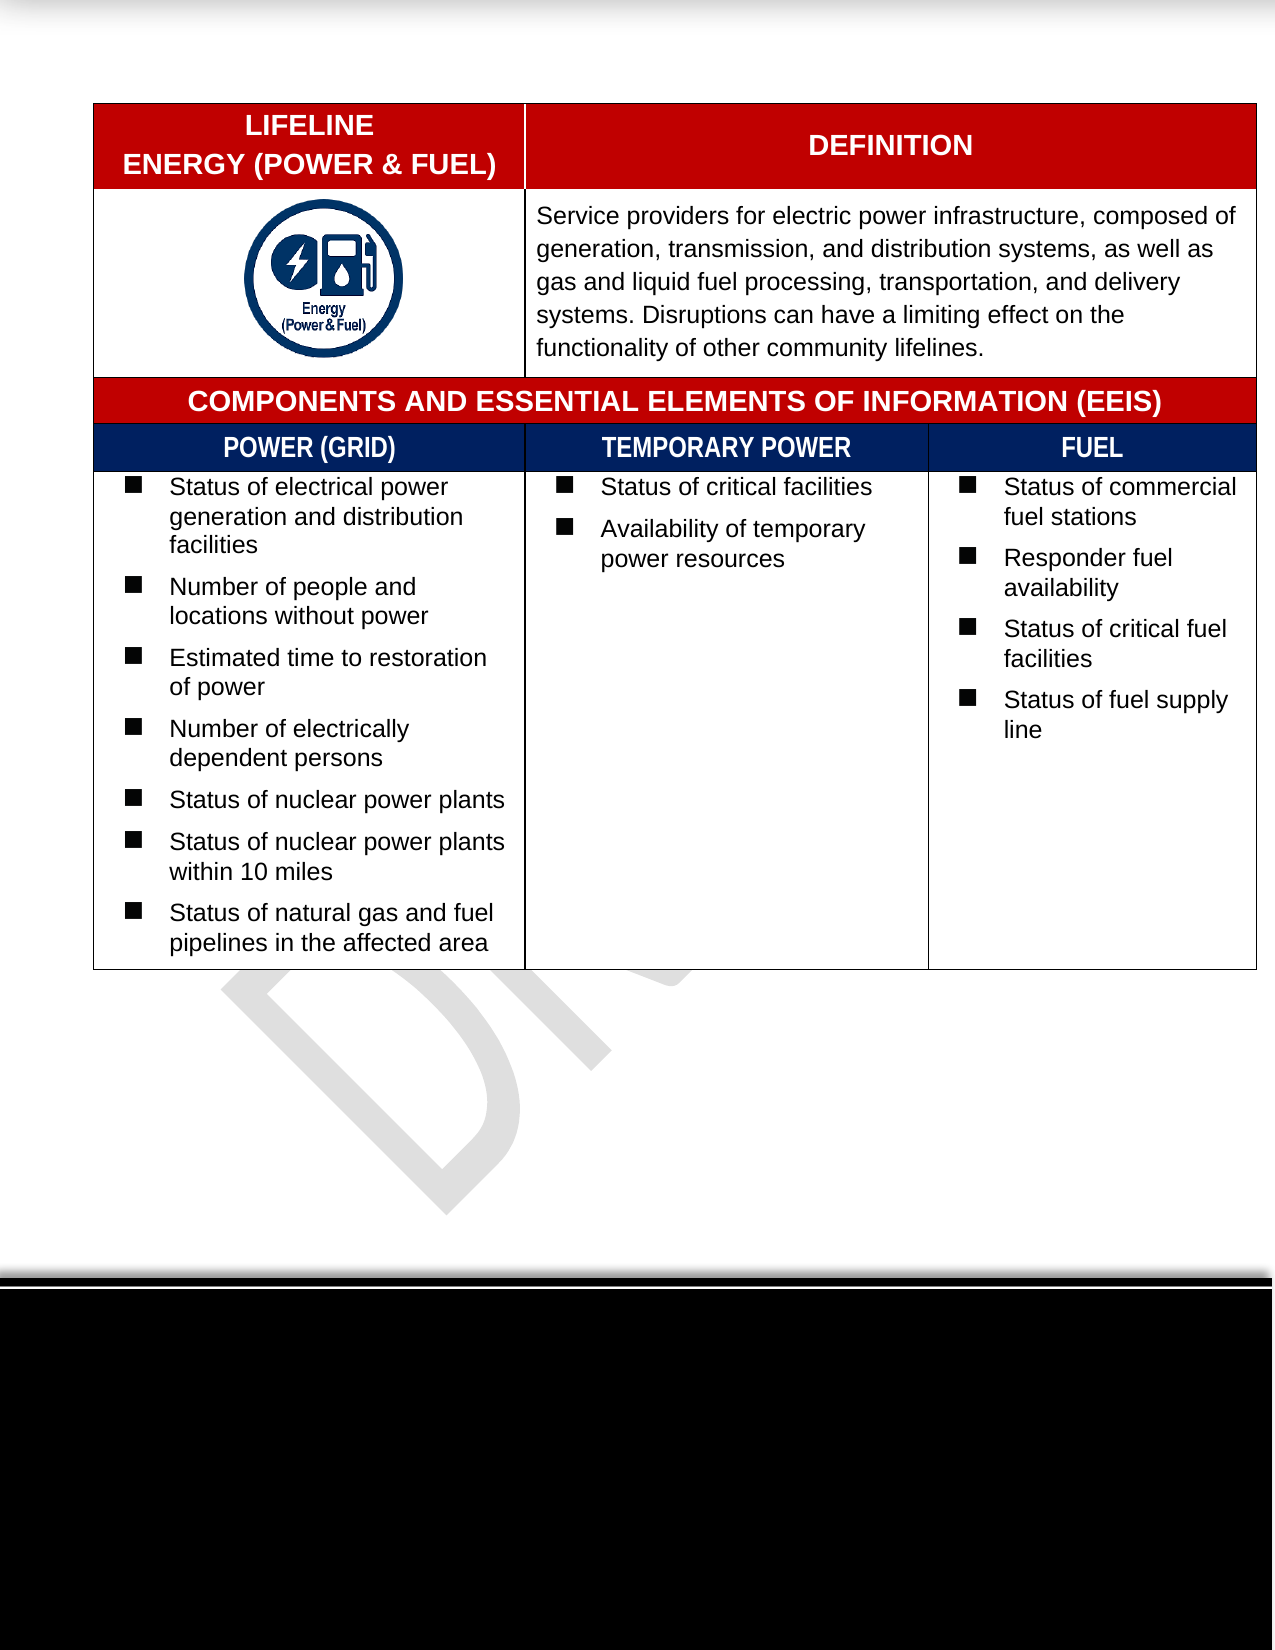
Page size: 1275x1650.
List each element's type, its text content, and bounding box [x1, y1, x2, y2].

table_cell COMPONENTS AND ESSENTIAL ELEMENTS OF INFORMATION (EEIS) [94, 378, 1256, 423]
table_cell Service providers for electric power infrastructure, composed of generation, transmission, and distribution systems, as well as gas and liquid fuel processing, transportation, and delivery systems. Disruptions can have a limiting effect on the functionality of other community lifelines. [526, 190, 1256, 377]
table_cell Status of critical facilities Availability of temporary power resources [526, 472, 928, 969]
table_cell [94, 190, 524, 377]
table_cell FUEL [929, 424, 1256, 471]
table_cell POWER (GRID) [94, 424, 524, 471]
table_cell TEMPORARY POWER [526, 424, 928, 471]
table_header DEFINITION [526, 104, 1256, 189]
table_cell Status of electrical power generation and distribution facilities Number of people and locations without power Estimated time to restoration of power Number of electrically dependent persons Status of nuclear power plants Status of nuclear power plants within 10 miles Status of natural gas and fuel pipelines in the affected area [94, 472, 524, 969]
table_cell Status of commercial fuel stations Responder fuel availability Status of critical fuel facilities Status of fuel supply line [929, 472, 1256, 969]
table_header LIFELINE ENERGY (POWER & FUEL) [94, 104, 524, 189]
